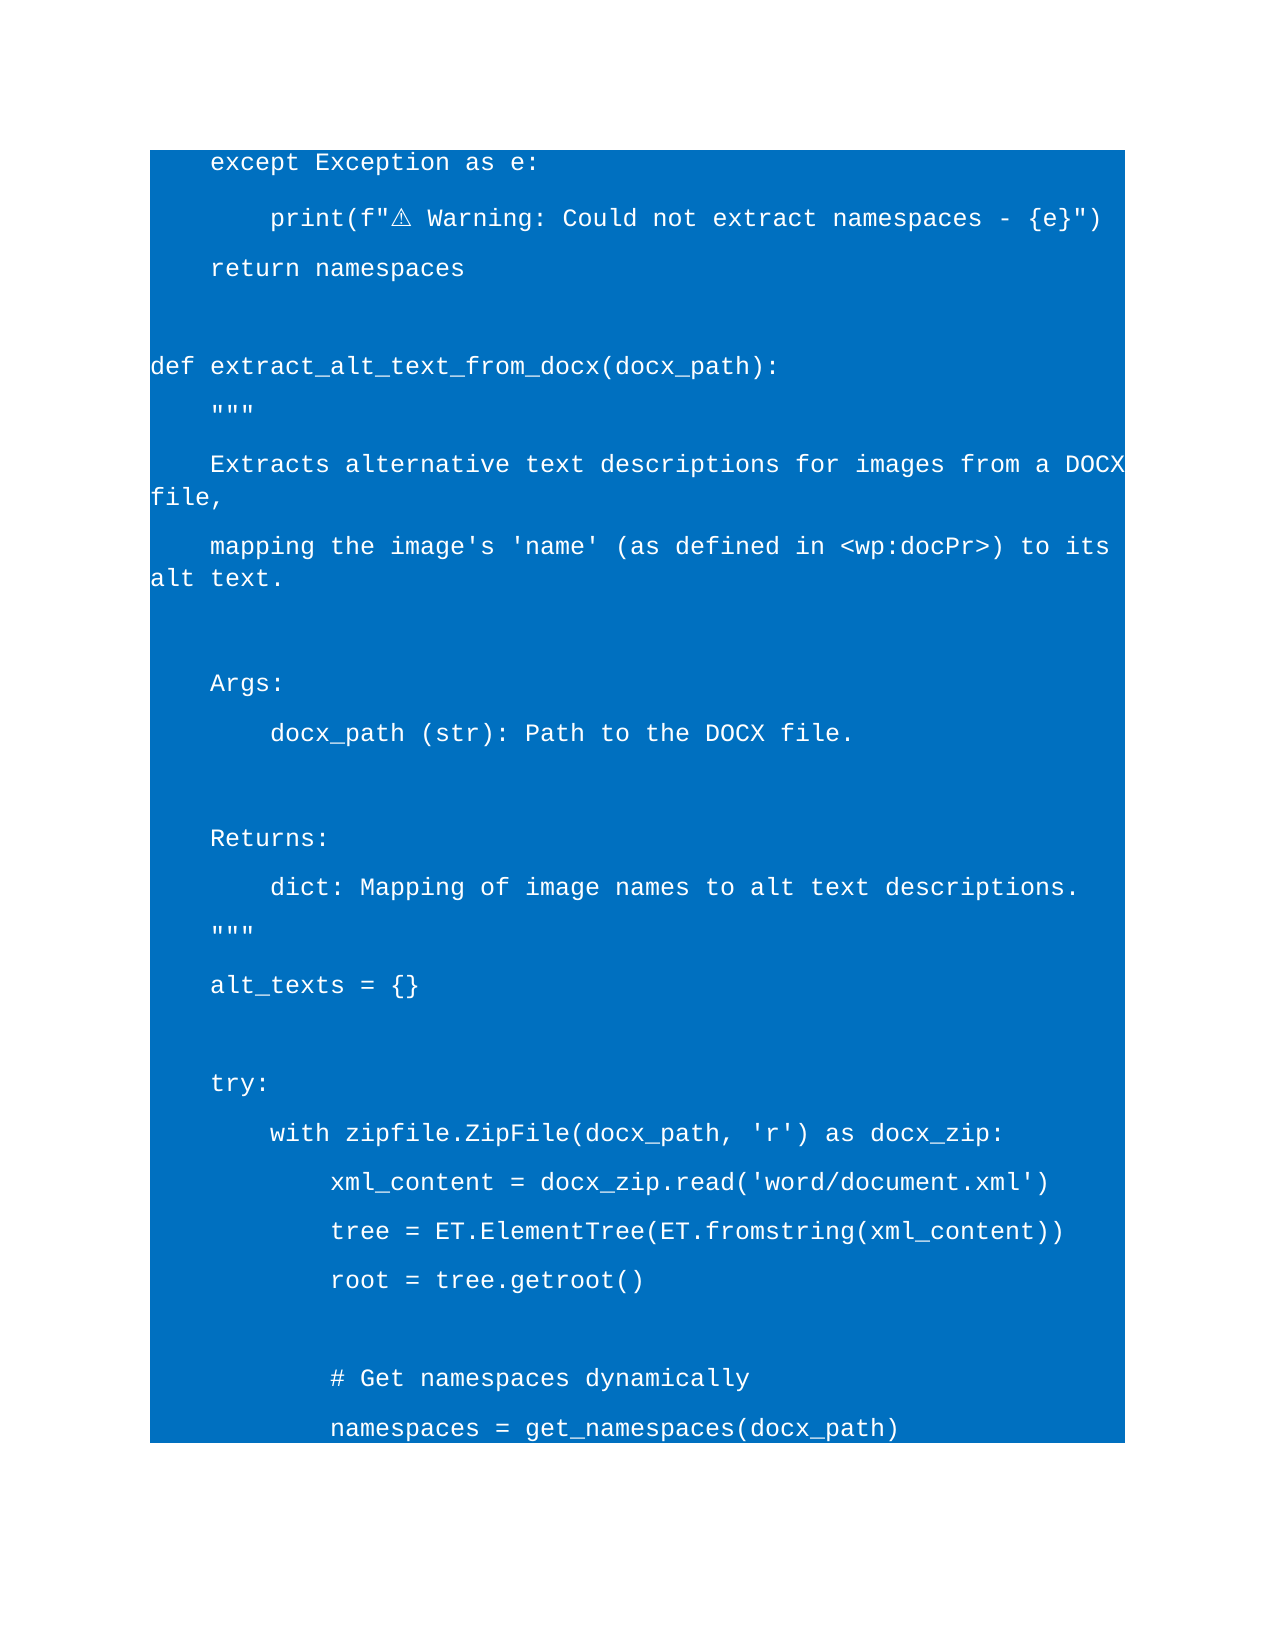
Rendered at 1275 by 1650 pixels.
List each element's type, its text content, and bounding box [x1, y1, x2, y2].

text xml_content = docx_zip.read('word/document.xml') [150, 1169, 1125, 1198]
text # Get namespaces dynamically [150, 1366, 1125, 1394]
text root = tree.getroot() [150, 1268, 1125, 1296]
text tree = ET.ElementTree(ET.fromstring(xml_content)) [150, 1218, 1125, 1247]
text dict: Mapping of image names to alt text descriptions. [150, 874, 1125, 903]
text namespaces = get_namespaces(docx_path) [150, 1415, 1125, 1443]
text return namespaces [150, 255, 1125, 283]
text """ [150, 403, 1125, 431]
text print(f"⚠ Warning: Could not extract namespaces - {e}") [150, 199, 1125, 233]
text Args: [150, 671, 1125, 699]
text Returns: [150, 825, 1125, 853]
text mapping the image's 'name' (as defined in <wp:docPr>) to its alt text. [150, 533, 1125, 594]
text docx_path (str): Path to the DOCX file. [150, 720, 1125, 748]
text Extracts alternative text descriptions for images from a DOCX file, [150, 452, 1125, 513]
text except Exception as e: [150, 150, 1125, 178]
text def extract_alt_text_from_docx(docx_path): [150, 353, 1125, 382]
text with zipfile.ZipFile(docx_path, 'r') as docx_zip: [150, 1120, 1125, 1148]
text try: [150, 1071, 1125, 1099]
text """ [150, 923, 1125, 952]
text alt_texts = {} [150, 973, 1125, 1001]
